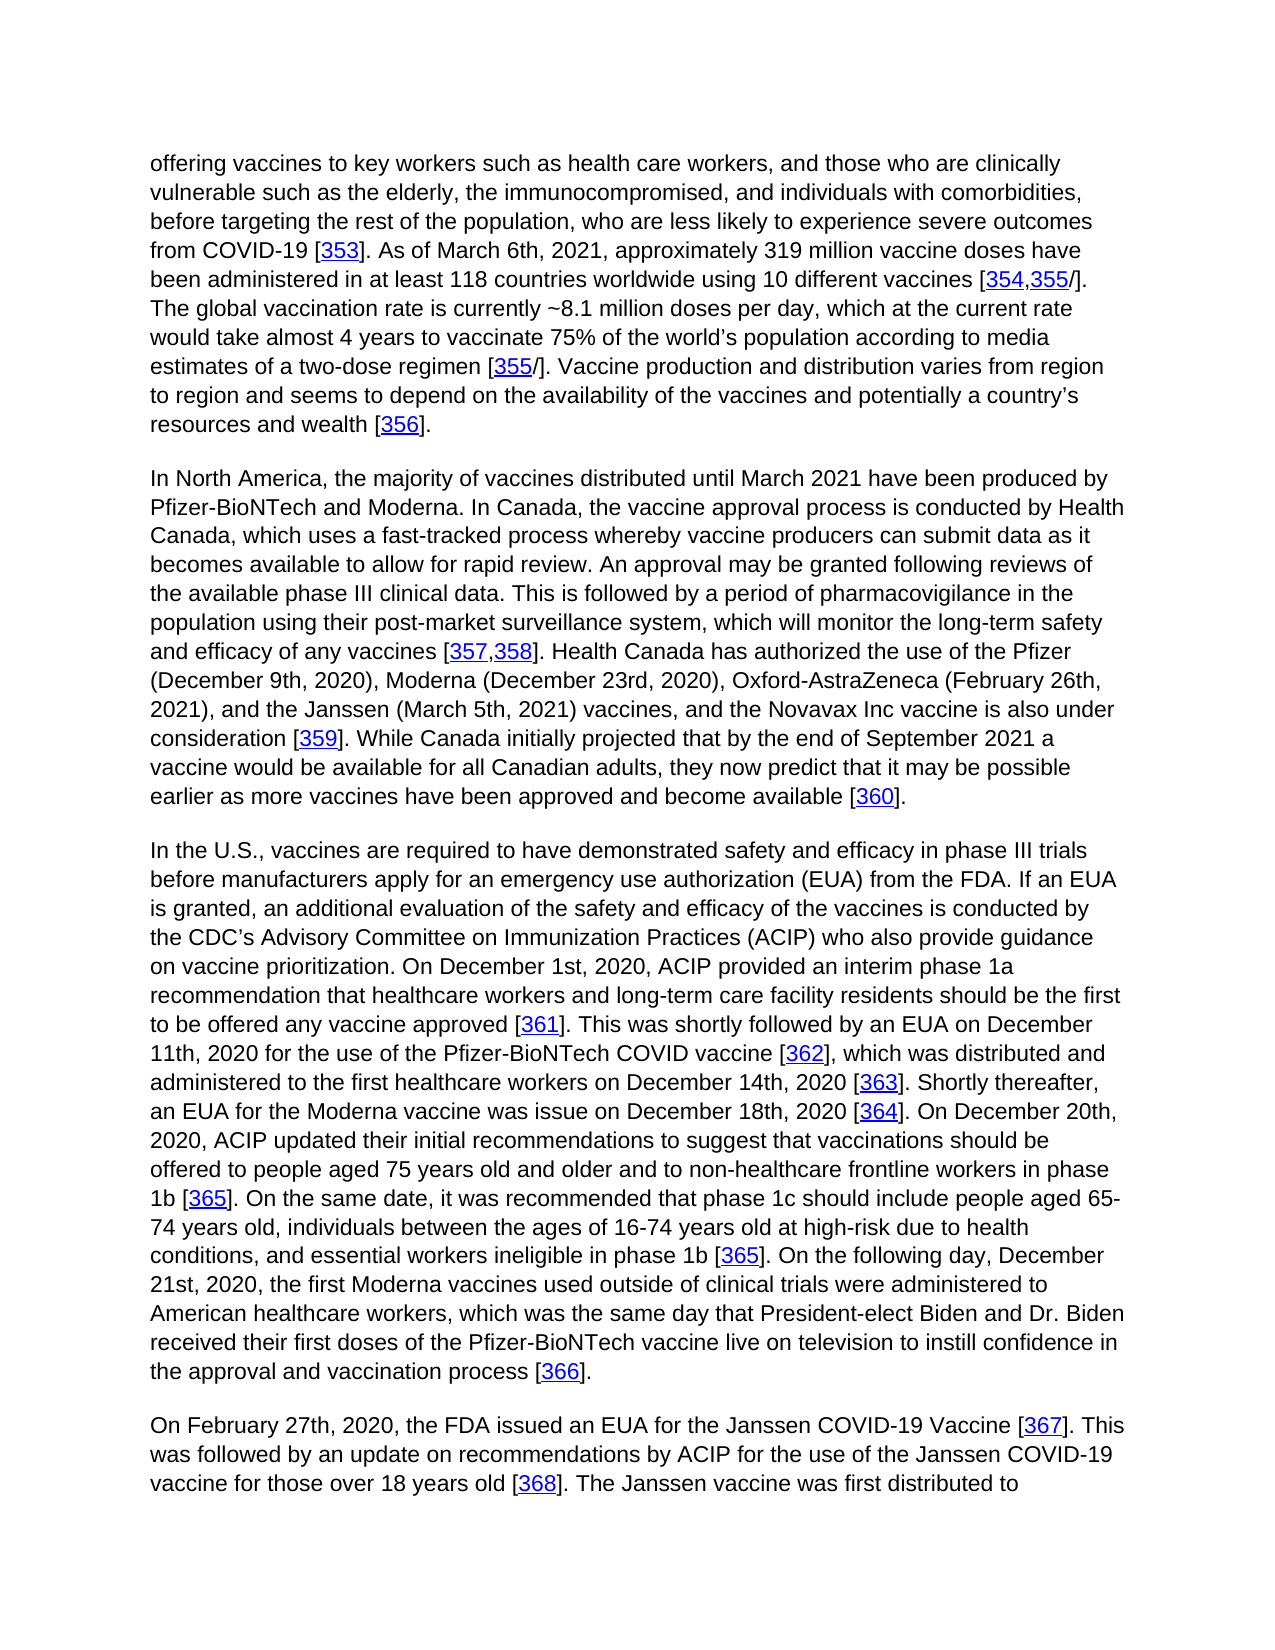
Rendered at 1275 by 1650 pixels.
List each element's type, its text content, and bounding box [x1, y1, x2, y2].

text In the U.S., vaccines are required to have demonstrated safety and efficacy in phase III trials before manufacturers apply for an emergency use authorization (EUA) from the FDA. If an EUA is granted, an additional evaluation of the safety and efficacy of the vaccines is conducted by the CDC’s Advisory Committee on Immunization Practices (ACIP) who also provide guidance on vaccine prioritization. On December 1st, 2020, ACIP provided an interim phase 1a recommendation that healthcare workers and long-term care facility residents should be the first to be offered any vaccine approved [361]. This was shortly followed by an EUA on December 11th, 2020 for the use of the Pfizer-BioNTech COVID vaccine [362], which was distributed and administered to the first healthcare workers on December 14th, 2020 [363]. Shortly thereafter, an EUA for the Moderna vaccine was issue on December 18th, 2020 [364]. On December 20th, 2020, ACIP updated their initial recommendations to suggest that vaccinations should be offered to people aged 75 years old and older and to non-healthcare frontline workers in phase 1b [365]. On the same date, it was recommended that phase 1c should include people aged 65-74 years old, individuals between the ages of 16-74 years old at high-risk due to health conditions, and essential workers ineligible in phase 1b [365]. On the following day, December 21st, 2020, the first Moderna vaccines used outside of clinical trials were administered to American healthcare workers, which was the same day that President-elect Biden and Dr. Biden received their first doses of the Pfizer-BioNTech vaccine live on television to instill confidence in the approval and vaccination process [366]. [150, 837, 1125, 1385]
text In North America, the majority of vaccines distributed until March 2021 have been produced by Pfizer-BioNTech and Moderna. In Canada, the vaccine approval process is conducted by Health Canada, which uses a fast-tracked process whereby vaccine producers can submit data as it becomes available to allow for rapid review. An approval may be granted following reviews of the available phase III clinical data. This is followed by a period of pharmacovigilance in the population using their post-market surveillance system, which will monitor the long-term safety and efficacy of any vaccines [357,358]. Health Canada has authorized the use of the Pfizer (December 9th, 2020), Moderna (December 23rd, 2020), Oxford-AstraZeneca (February 26th, 2021), and the Janssen (March 5th, 2021) vaccines, and the Novavax Inc vaccine is also under consideration [359]. While Canada initially projected that by the end of September 2021 a vaccine would be available for all Canadian adults, they now predict that it may be possible earlier as more vaccines have been approved and become available [360]. [150, 464, 1125, 809]
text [150, 1412, 1125, 1497]
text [150, 150, 1125, 437]
